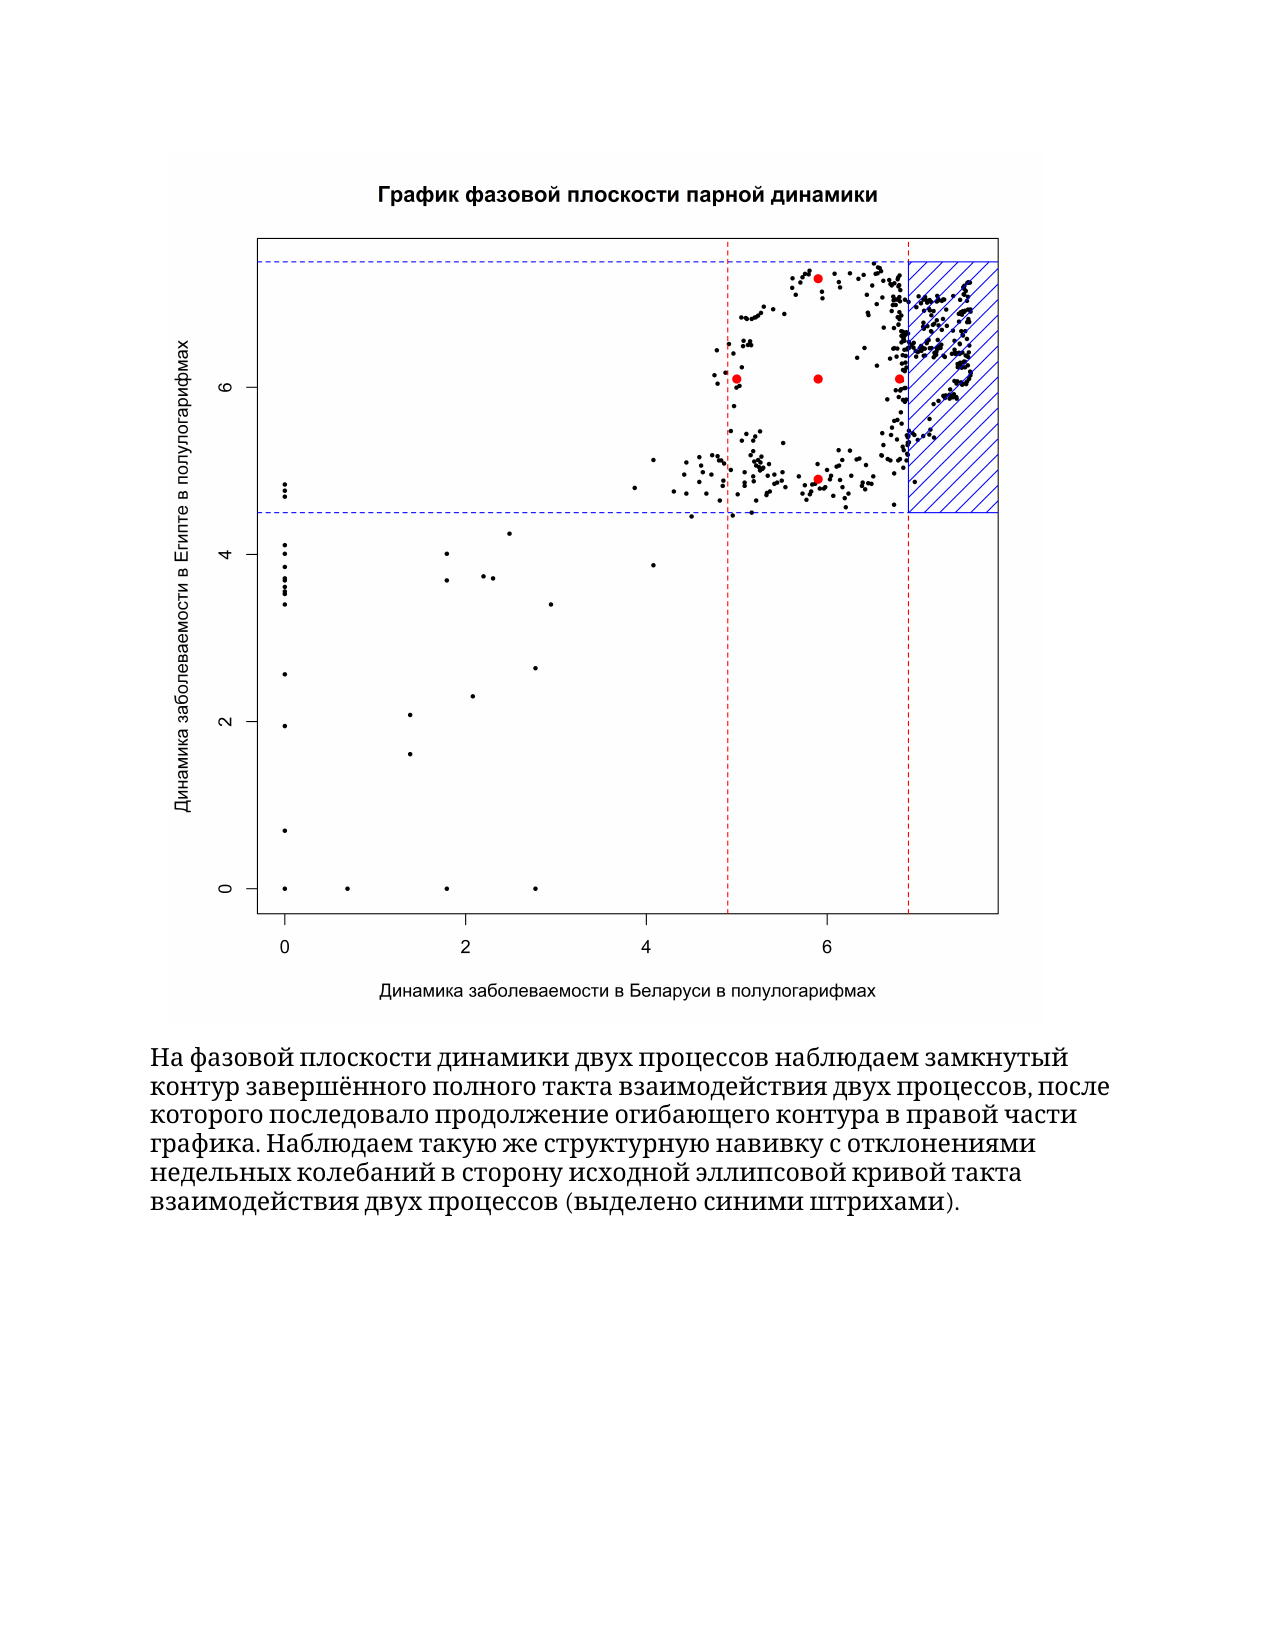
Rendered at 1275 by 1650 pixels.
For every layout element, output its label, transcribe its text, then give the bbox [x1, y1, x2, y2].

text На фазовой плоскости динамики двух процессов наблюдаем замкнутый контур завершённого полного такта взаимодействия двух процессов, после которого последовало продолжение огибающего контура в правой части графика. Наблюдаем такую же структурную навивку с отклонениями недельных колебаний в сторону исходной эллипсовой кривой такта взаимодействия двух процессов (выделено синими штрихами). [150, 1044, 1125, 1216]
picture [168, 150, 1044, 1025]
